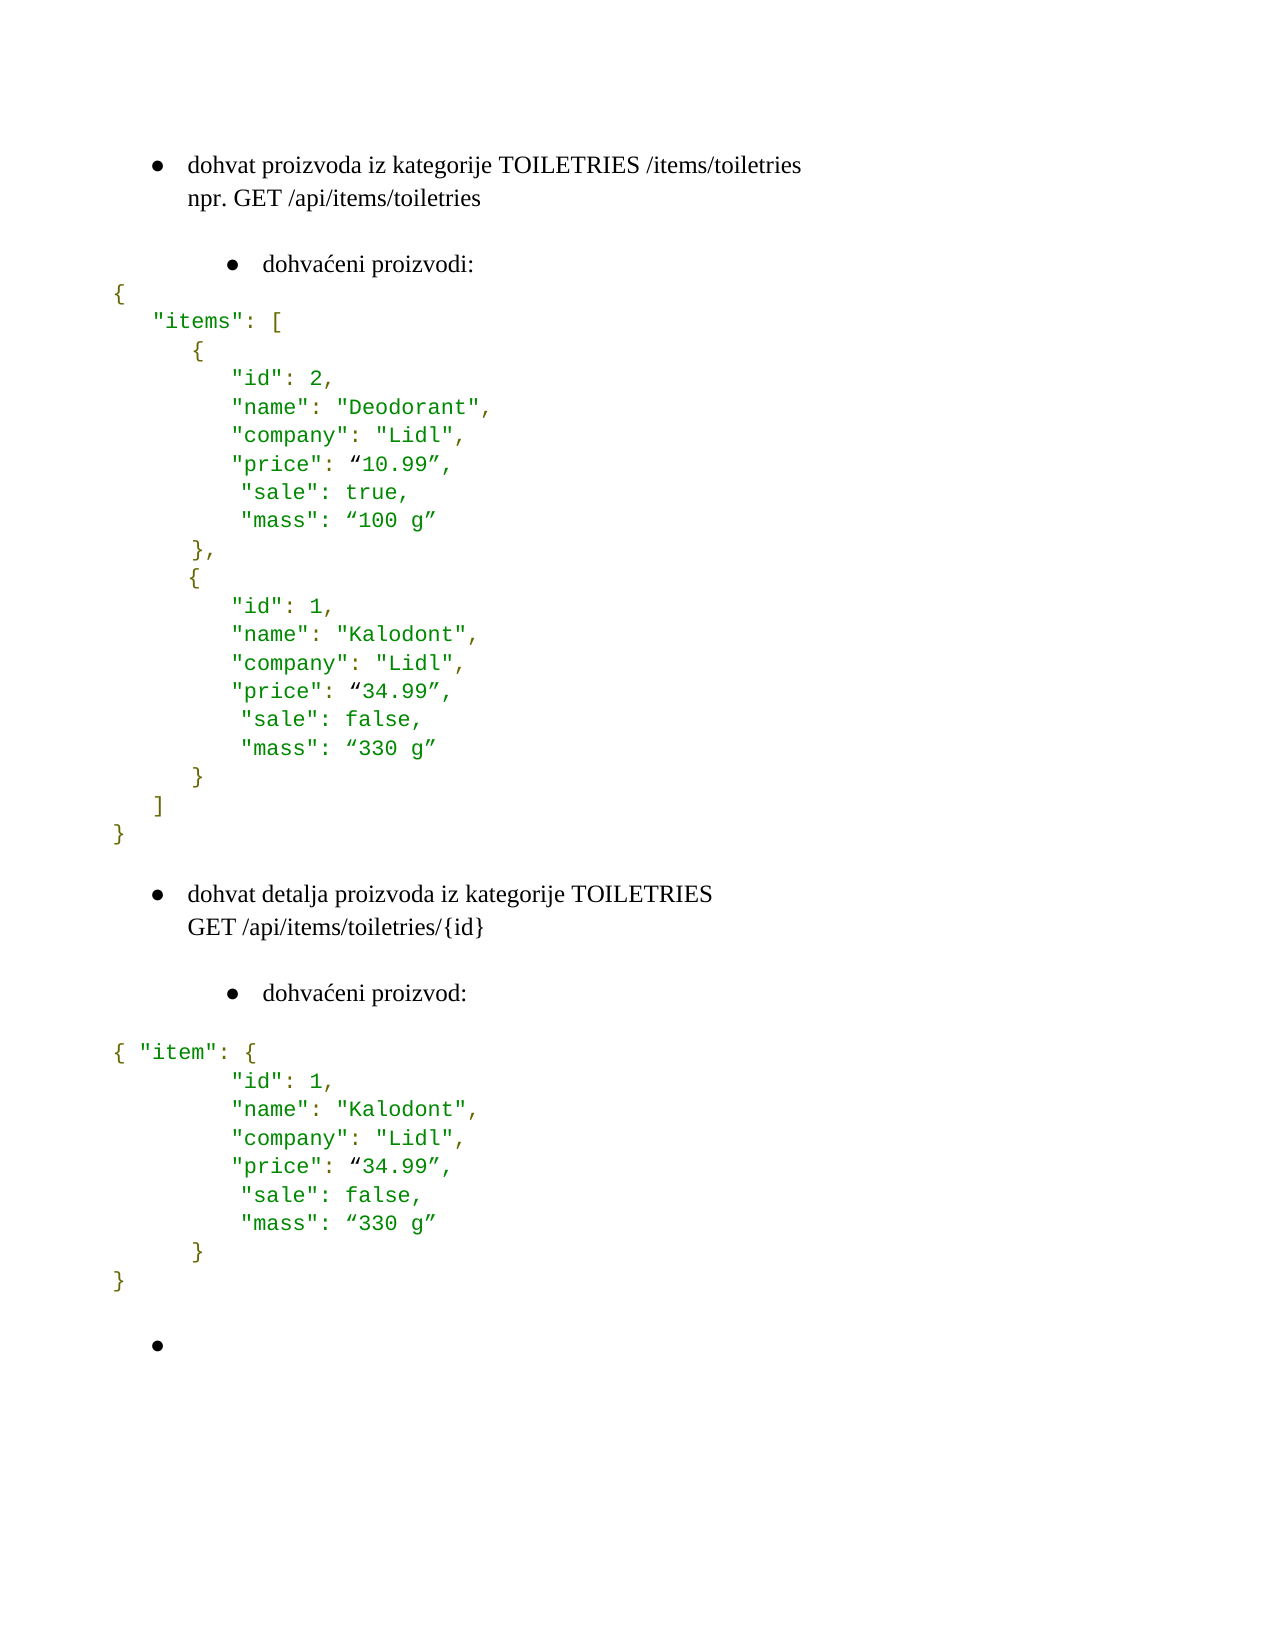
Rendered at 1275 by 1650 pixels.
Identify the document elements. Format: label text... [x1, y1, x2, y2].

text "name": "Kalodont", [112, 623, 1162, 648]
text "id": 1, [112, 595, 1162, 620]
text "price": “10.99”, [112, 453, 1162, 477]
text "mass": “330 g” [187, 1212, 1162, 1237]
text { [112, 339, 1162, 364]
text "company": "Lidl", [112, 652, 1162, 677]
text { [112, 566, 1162, 591]
text } [112, 1269, 1162, 1294]
text npr. GET /api/items/toiletries [187, 183, 1162, 212]
text "sale": false, [112, 709, 1162, 733]
text "id": 1, [112, 1070, 1162, 1095]
text GET /api/items/toiletries/{id} [187, 912, 1162, 941]
text }, [112, 538, 1162, 563]
text "name": "Deodorant", [112, 396, 1162, 421]
text "sale": false, [112, 1184, 1162, 1208]
text } [112, 766, 1162, 790]
text "mass": “330 g” [187, 737, 1162, 762]
text } [112, 822, 1162, 847]
text "items": [ [112, 311, 1162, 335]
list dohvaćeni proizvodi: [225, 249, 1162, 278]
text "sale": true, [112, 481, 1162, 506]
text "id": 2, [112, 367, 1162, 392]
text { "item": { [112, 1042, 1162, 1066]
text ] [112, 794, 1162, 819]
text "mass": “100 g” [187, 509, 1162, 534]
text } [112, 1241, 1162, 1265]
list dohvaćeni proizvod: [225, 978, 1162, 1007]
text "company": "Lidl", [112, 424, 1162, 449]
text "name": "Kalodont", [112, 1098, 1162, 1123]
text { [112, 282, 1162, 307]
list dohvat proizvoda iz kategorije TOILETRIES /items/toiletries [150, 150, 1162, 179]
text "price": “34.99”, [112, 1155, 1162, 1180]
text "company": "Lidl", [112, 1127, 1162, 1152]
list dohvat detalja proizvoda iz kategorije TOILETRIES [150, 879, 1162, 908]
text "price": “34.99”, [112, 680, 1162, 705]
